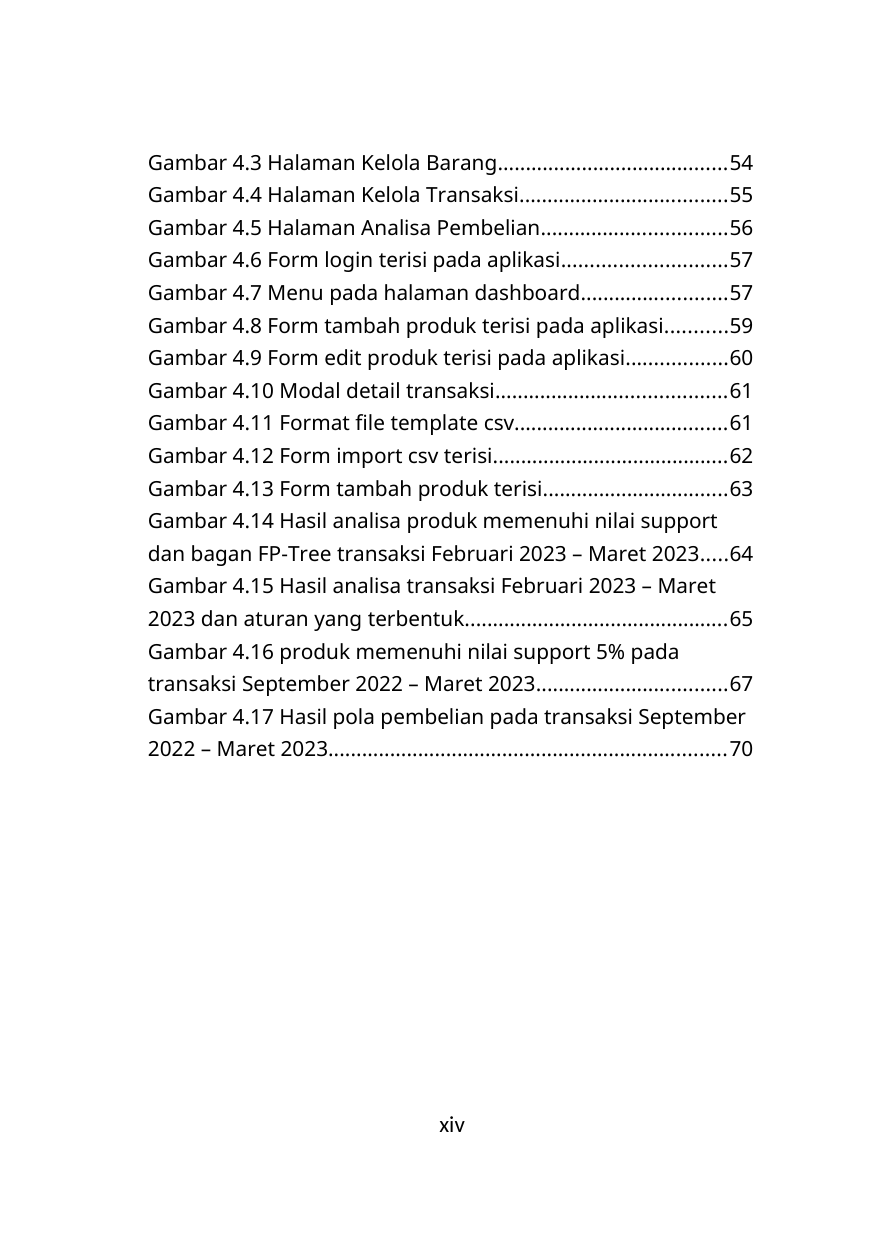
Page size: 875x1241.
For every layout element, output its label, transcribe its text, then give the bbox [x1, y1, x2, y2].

text Gambar 4.15 Hasil analisa transaksi Februari 2023 – Maret 2023 dan aturan yang terbentuk. 65 [148, 572, 756, 633]
text Gambar 4.17 Hasil pola pembelian pada transaksi September 2022 – Maret 2023 70 [148, 702, 756, 763]
text Gambar 4.4 Halaman Kelola Transaksi 55 [148, 180, 756, 209]
text Gambar 4.11 Format file template csv 61 [148, 408, 756, 437]
text Gambar 4.12 Form import csv terisi. 62 [148, 441, 756, 469]
text Gambar 4.13 Form tambah produk terisi 63 [148, 474, 756, 502]
text Gambar 4.7 Menu pada halaman dashboard 57 [148, 278, 756, 307]
text Gambar 4.8 Form tambah produk terisi pada aplikasi 59 [148, 311, 756, 339]
text Gambar 4.3 Halaman Kelola Barang 54 [148, 148, 756, 176]
text Gambar 4.6 Form login terisi pada aplikasi 57 [148, 246, 756, 274]
text Gambar 4.10 Modal detail transaksi 61 [148, 376, 756, 404]
text Gambar 4.9 Form edit produk terisi pada aplikasi 60 [148, 343, 756, 372]
text Gambar 4.5 Halaman Analisa Pembelian 56 [148, 213, 756, 241]
text Gambar 4.14 Hasil analisa produk memenuhi nilai support dan bagan FP-Tree transaksi Februari 2023 – Maret 2023 64 [148, 506, 756, 567]
text Gambar 4.16 produk memenuhi nilai support 5% pada transaksi September 2022 – Maret 2023 67 [148, 637, 756, 698]
